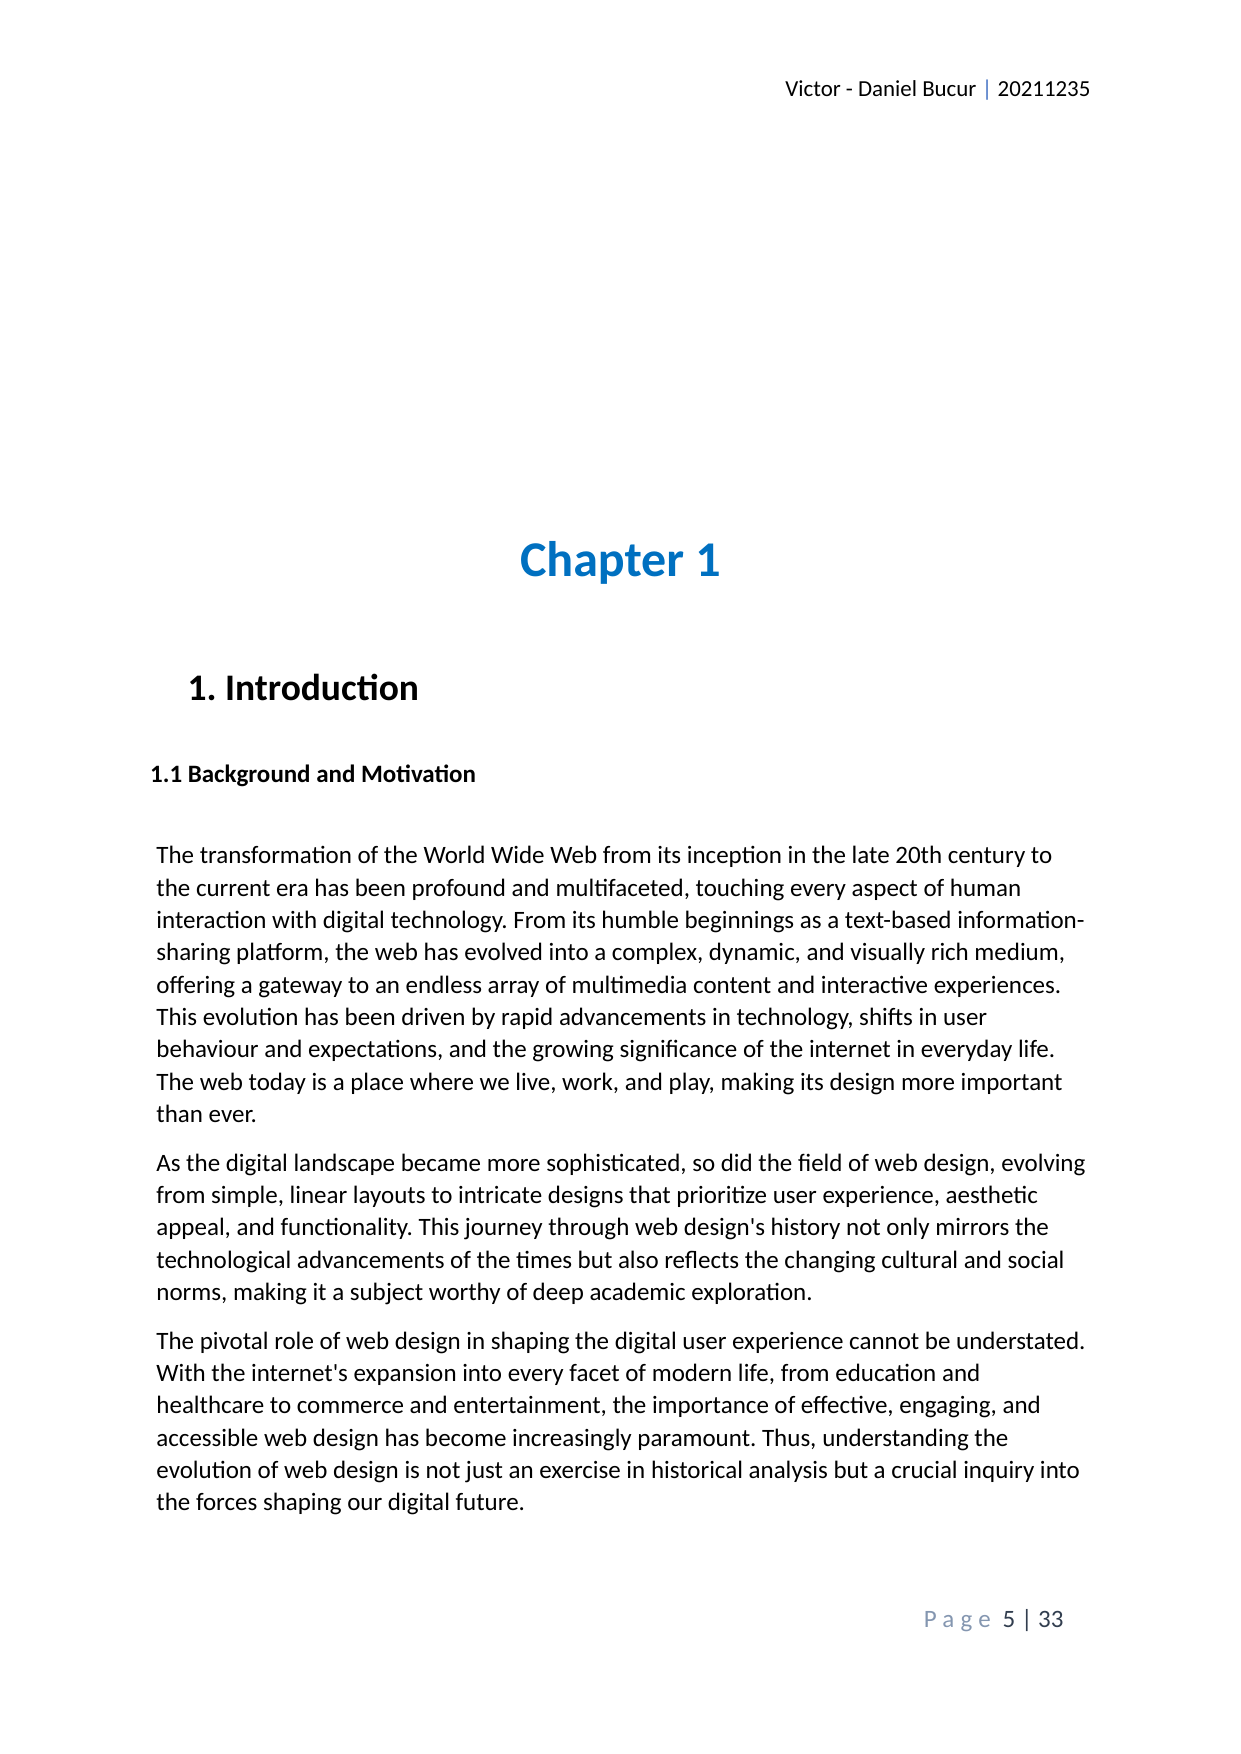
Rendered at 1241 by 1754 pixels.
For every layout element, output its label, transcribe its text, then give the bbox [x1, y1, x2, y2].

subtitle Introduction [187, 663, 1090, 709]
subtitle 1.1 Background and Motivation [150, 758, 1090, 789]
text The transformation of the World Wide Web from its inception in the late 20th century to the current era has been profound and multifaceted, touching every aspect of human interaction with digital technology. From its humble beginnings as a text-based information-sharing platform, the web has evolved into a complex, dynamic, and visually rich medium, offering a gateway to an endless array of multimedia content and interactive experiences. This evolution has been driven by rapid advancements in technology, shifts in user behaviour and expectations, and the growing significance of the internet in everyday life. The web today is a place where we live, work, and play, making its design more important than ever. [156, 840, 1090, 1128]
subtitle Chapter 1 [150, 528, 1090, 589]
text The pivotal role of web design in shaping the digital user experience cannot be understated. With the internet's expansion into every facet of modern life, from education and healthcare to commerce and entertainment, the importance of effective, engaging, and accessible web design has become increasingly paramount. Thus, understanding the evolution of web design is not just an exercise in historical analysis but a crucial inquiry into the forces shaping our digital future. [156, 1325, 1090, 1517]
text As the digital landscape became more sophisticated, so did the field of web design, evolving from simple, linear layouts to intricate designs that prioritize user experience, aesthetic appeal, and functionality. This journey through web design's history not only mirrors the technological advancements of the times but also reflects the changing cultural and social norms, making it a subject worthy of deep academic exploration. [156, 1147, 1090, 1307]
